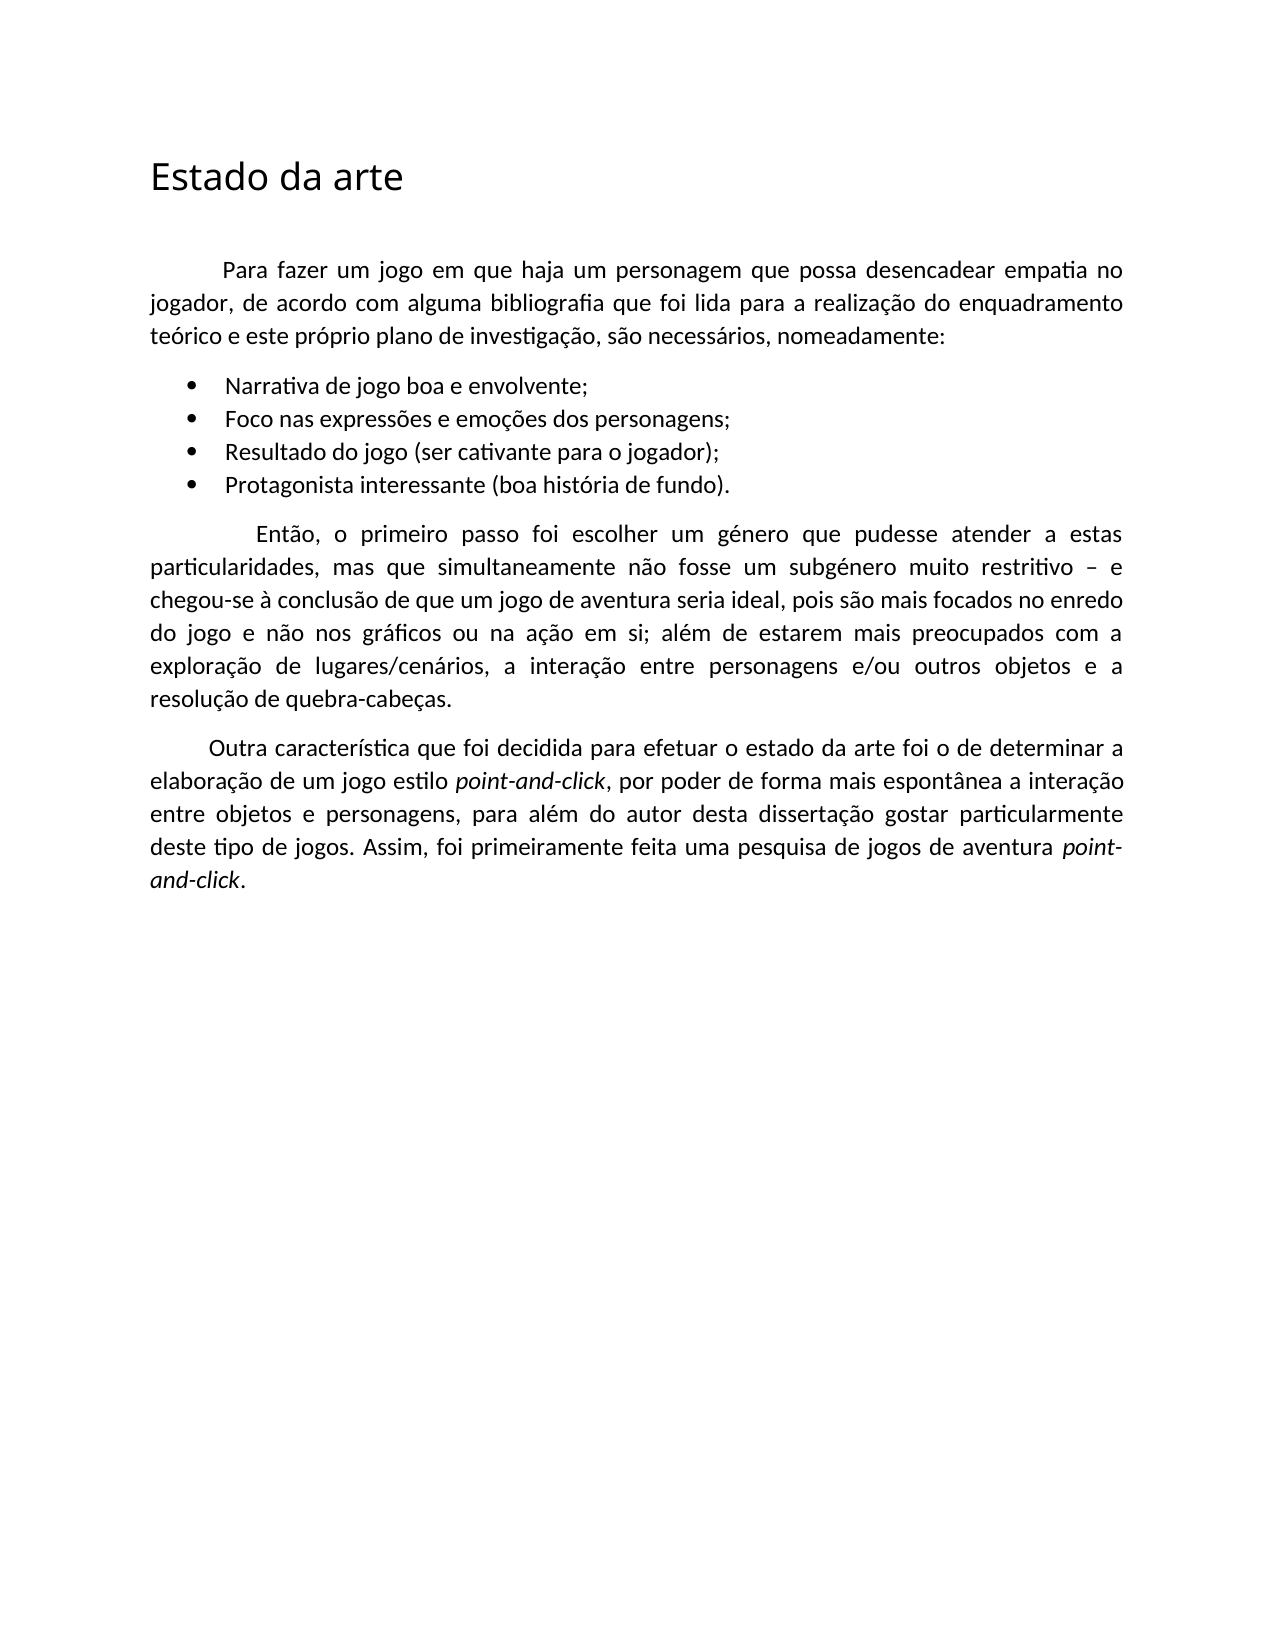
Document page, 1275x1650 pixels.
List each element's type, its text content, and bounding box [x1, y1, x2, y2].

text Então, o primeiro passo foi escolher um género que pudesse atender a estas particularidades, mas que simultaneamente não fosse um subgénero muito restritivo – e chegou-se à conclusão de que um jogo de aventura seria ideal, pois são mais focados no enredo do jogo e não nos gráficos ou na ação em si; além de estarem mais preocupados com a exploração de lugares/cenários, a interação entre personagens e/ou outros objetos e a resolução de quebra-cabeças. [150, 518, 1125, 713]
list Protagonista interessante (boa história de fundo). [187, 469, 1125, 499]
text Outra característica que foi decidida para efetuar o estado da arte foi o de determinar a elaboração de um jogo estilo point-and-click, por poder de forma mais espontânea a interação entre objetos e personagens, para além do autor desta dissertação gostar particularmente deste tipo de jogos. Assim, foi primeiramente feita uma pesquisa de jogos de aventura point-and-click. [150, 733, 1125, 895]
list Foco nas expressões e emoções dos personagens; [187, 403, 1125, 433]
list Resultado do jogo (ser cativante para o jogador); [187, 436, 1125, 466]
subtitle Estado da arte [150, 150, 1125, 201]
text Para fazer um jogo em que haja um personagem que possa desencadear empatia no jogador, de acordo com alguma bibliografia que foi lida para a realização do enquadramento teórico e este próprio plano de investigação, são necessários, nomeadamente: [150, 255, 1125, 351]
list Narrativa de jogo boa e envolvente; [187, 370, 1125, 401]
